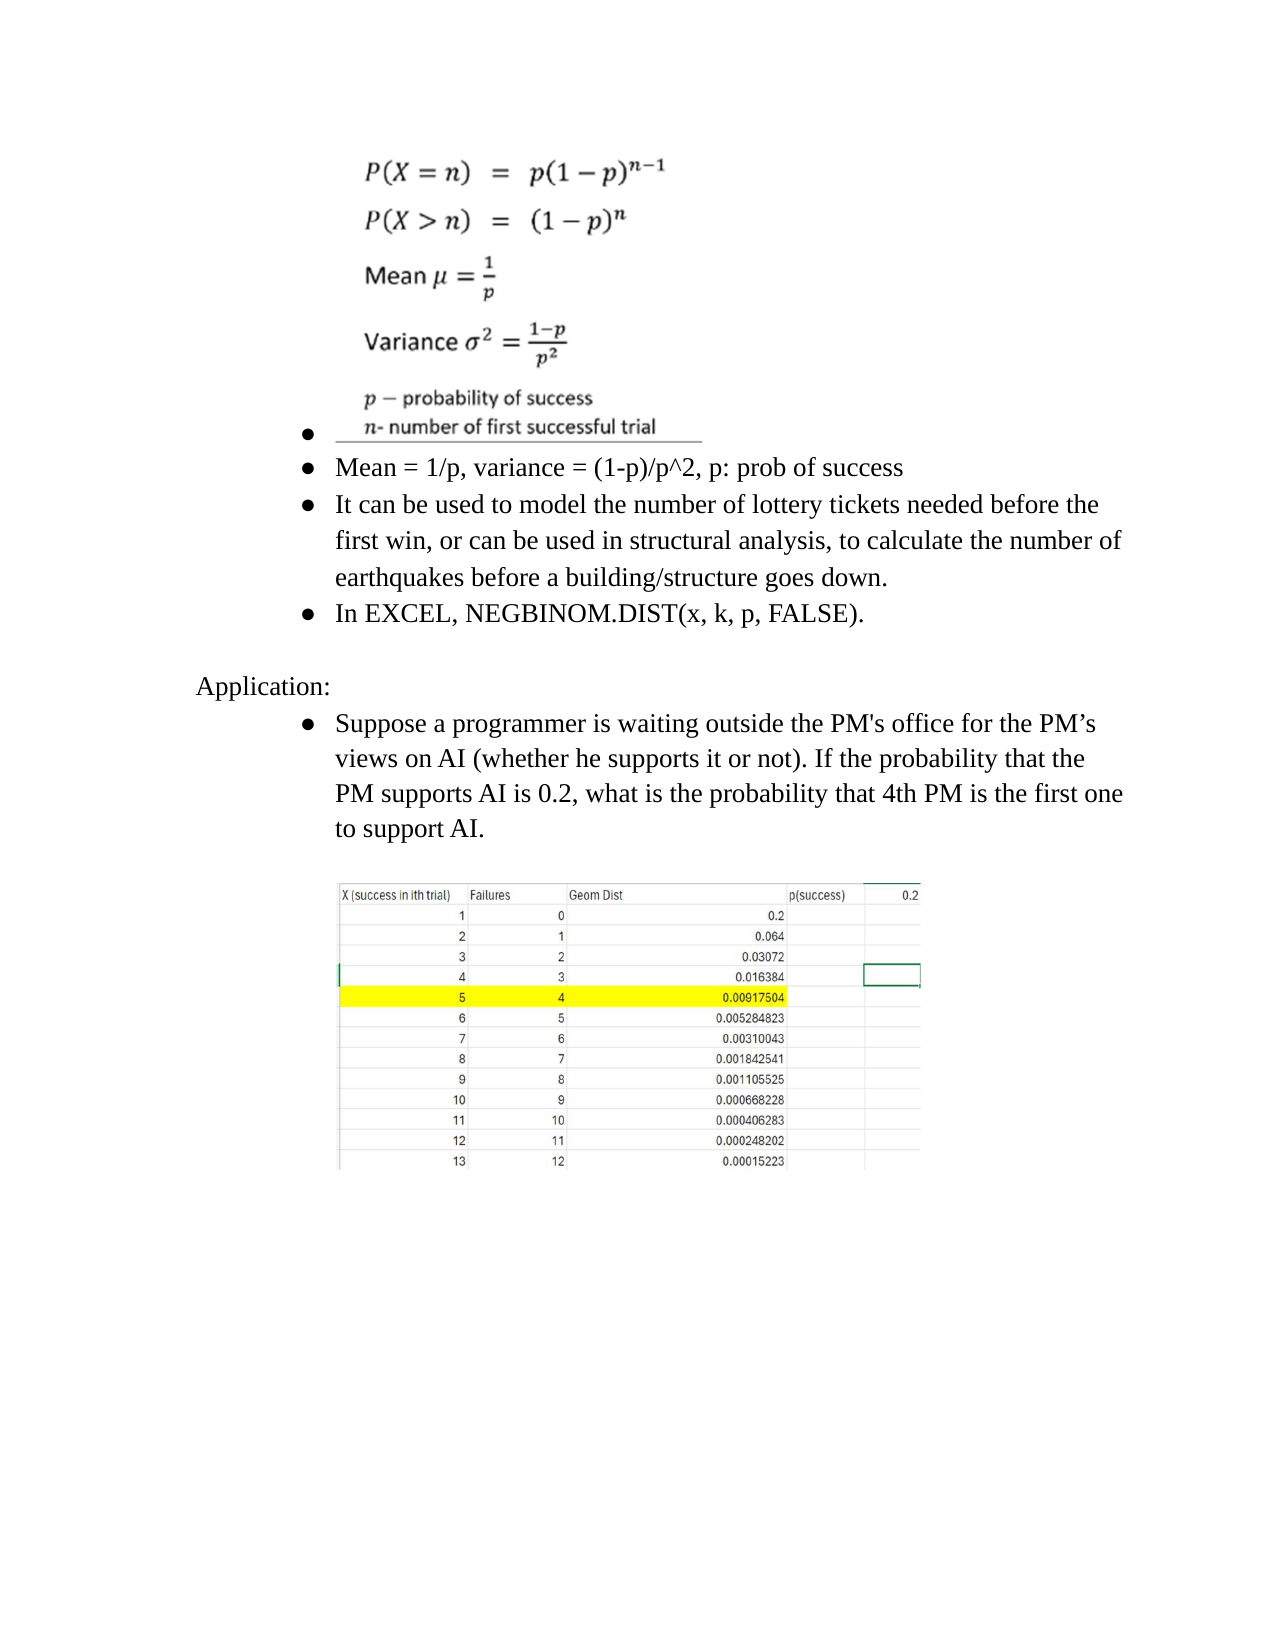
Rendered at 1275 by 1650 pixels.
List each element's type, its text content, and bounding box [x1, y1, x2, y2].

picture [336, 883, 921, 1170]
list Mean = 1/p, variance = (1-p)/p^2, p: prob of success [299, 451, 1125, 482]
picture [335, 141, 703, 443]
list It can be used to model the number of lottery tickets needed before the first win, or can be used in structural analysis, to calculate the number of earthquakes before a building/structure goes down. [299, 488, 1125, 592]
list Suppose a programmer is waiting outside the PM's office for the PM’s views on AI (whether he supports it or not). If the probability that the PM supports AI is 0.2, what is the probability that 4th PM is the first one to support AI. [299, 707, 1125, 844]
list In EXCEL, NEGBINOM.DIST(x, k, p, FALSE). [299, 597, 1125, 628]
text Application: [195, 670, 1226, 702]
